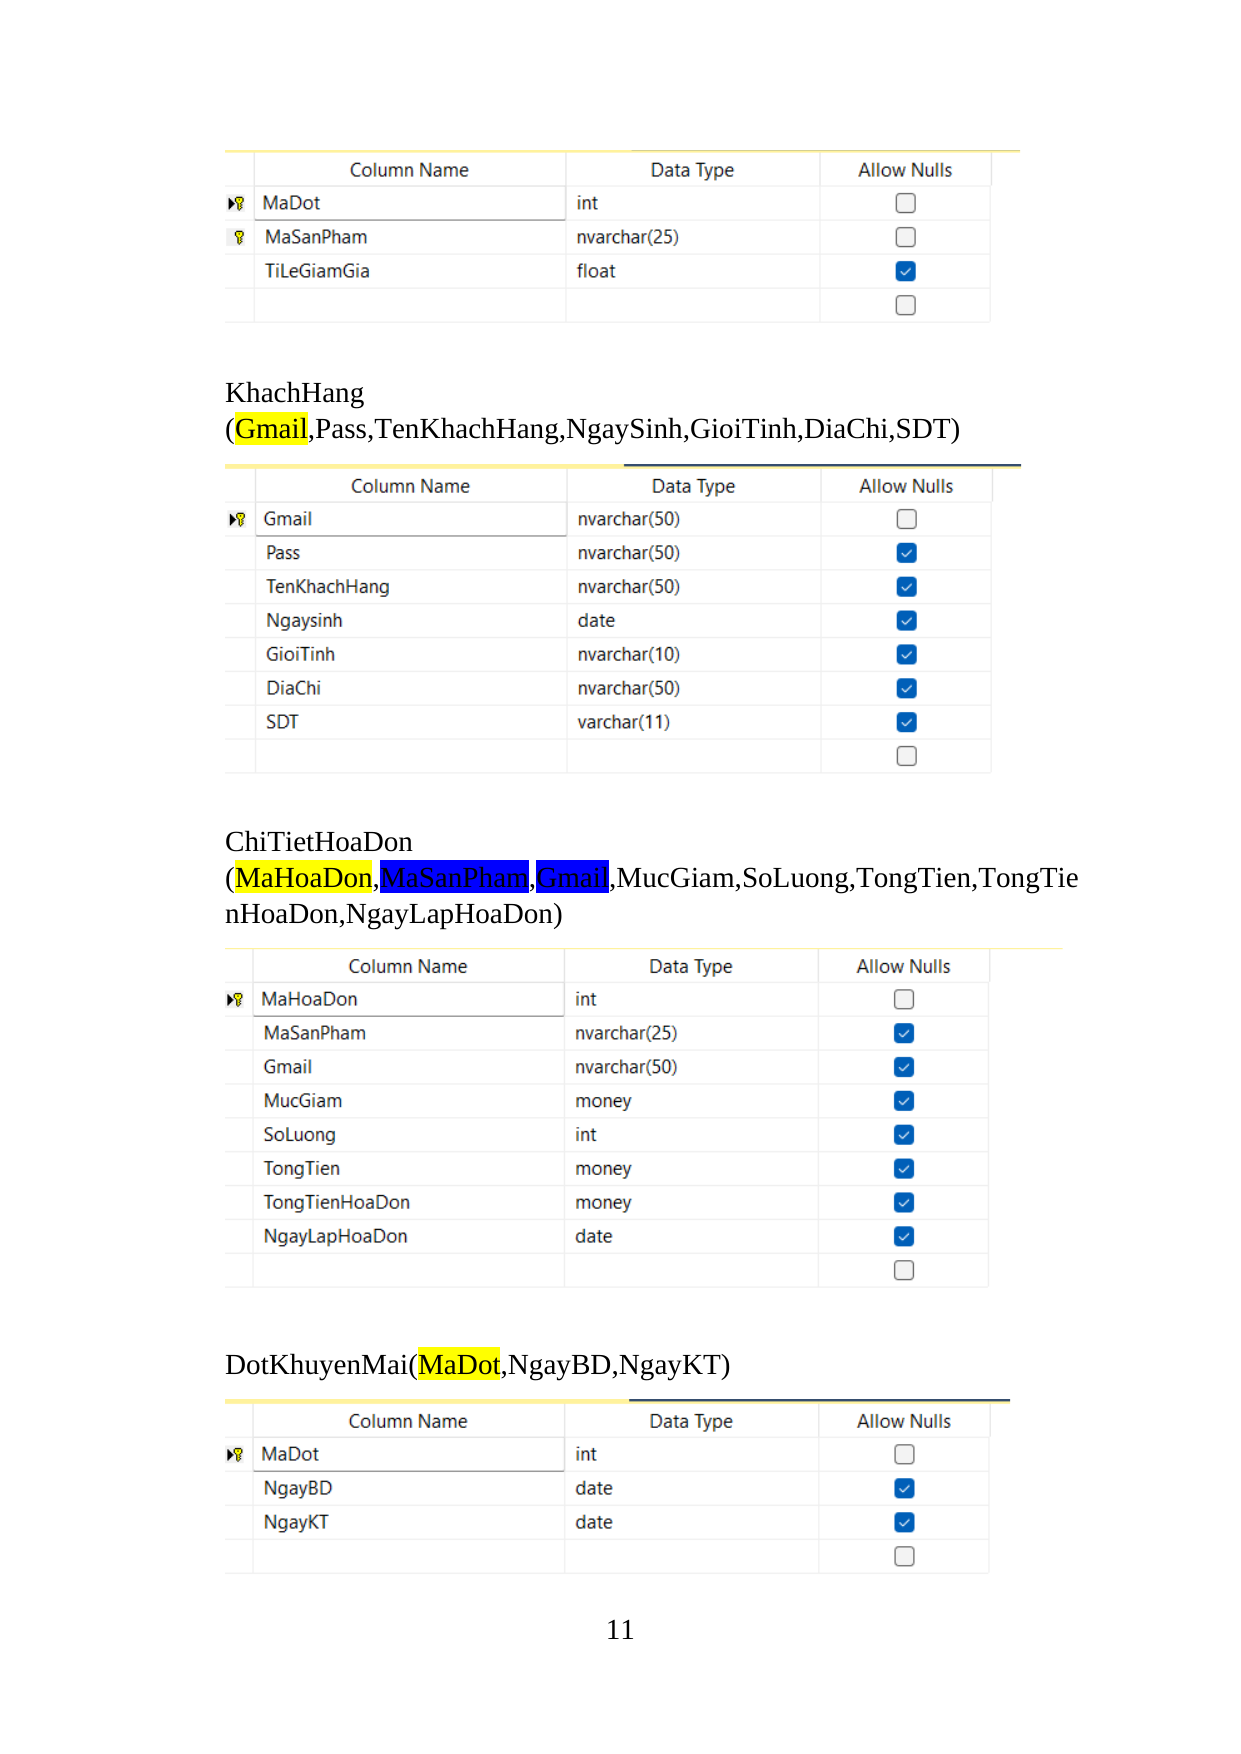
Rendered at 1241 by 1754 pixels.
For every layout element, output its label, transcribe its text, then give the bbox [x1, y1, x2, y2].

text KhachHang(Gmail,Pass,TenKhachHang,NgaySinh,GioiTinh,DiaChi,SDT) [225, 376, 1090, 445]
text DotKhuyenMai(MaDot,NgayBD,NgayKT) [500, 1347, 1090, 1380]
text ChiTietHoaDon(MaHoaDon,MaSanPham,Gmail,MucGiam,SoLuong,TongTien,TongTienHoaDon,NgayLapHoaDon) [225, 824, 1090, 929]
picture [225, 948, 1063, 1328]
text DotKhuyenMai(MaDot,NgayBD,NgayKT) [225, 1347, 418, 1380]
picture [225, 1399, 1011, 1603]
picture [225, 464, 1022, 805]
picture [225, 150, 1021, 357]
